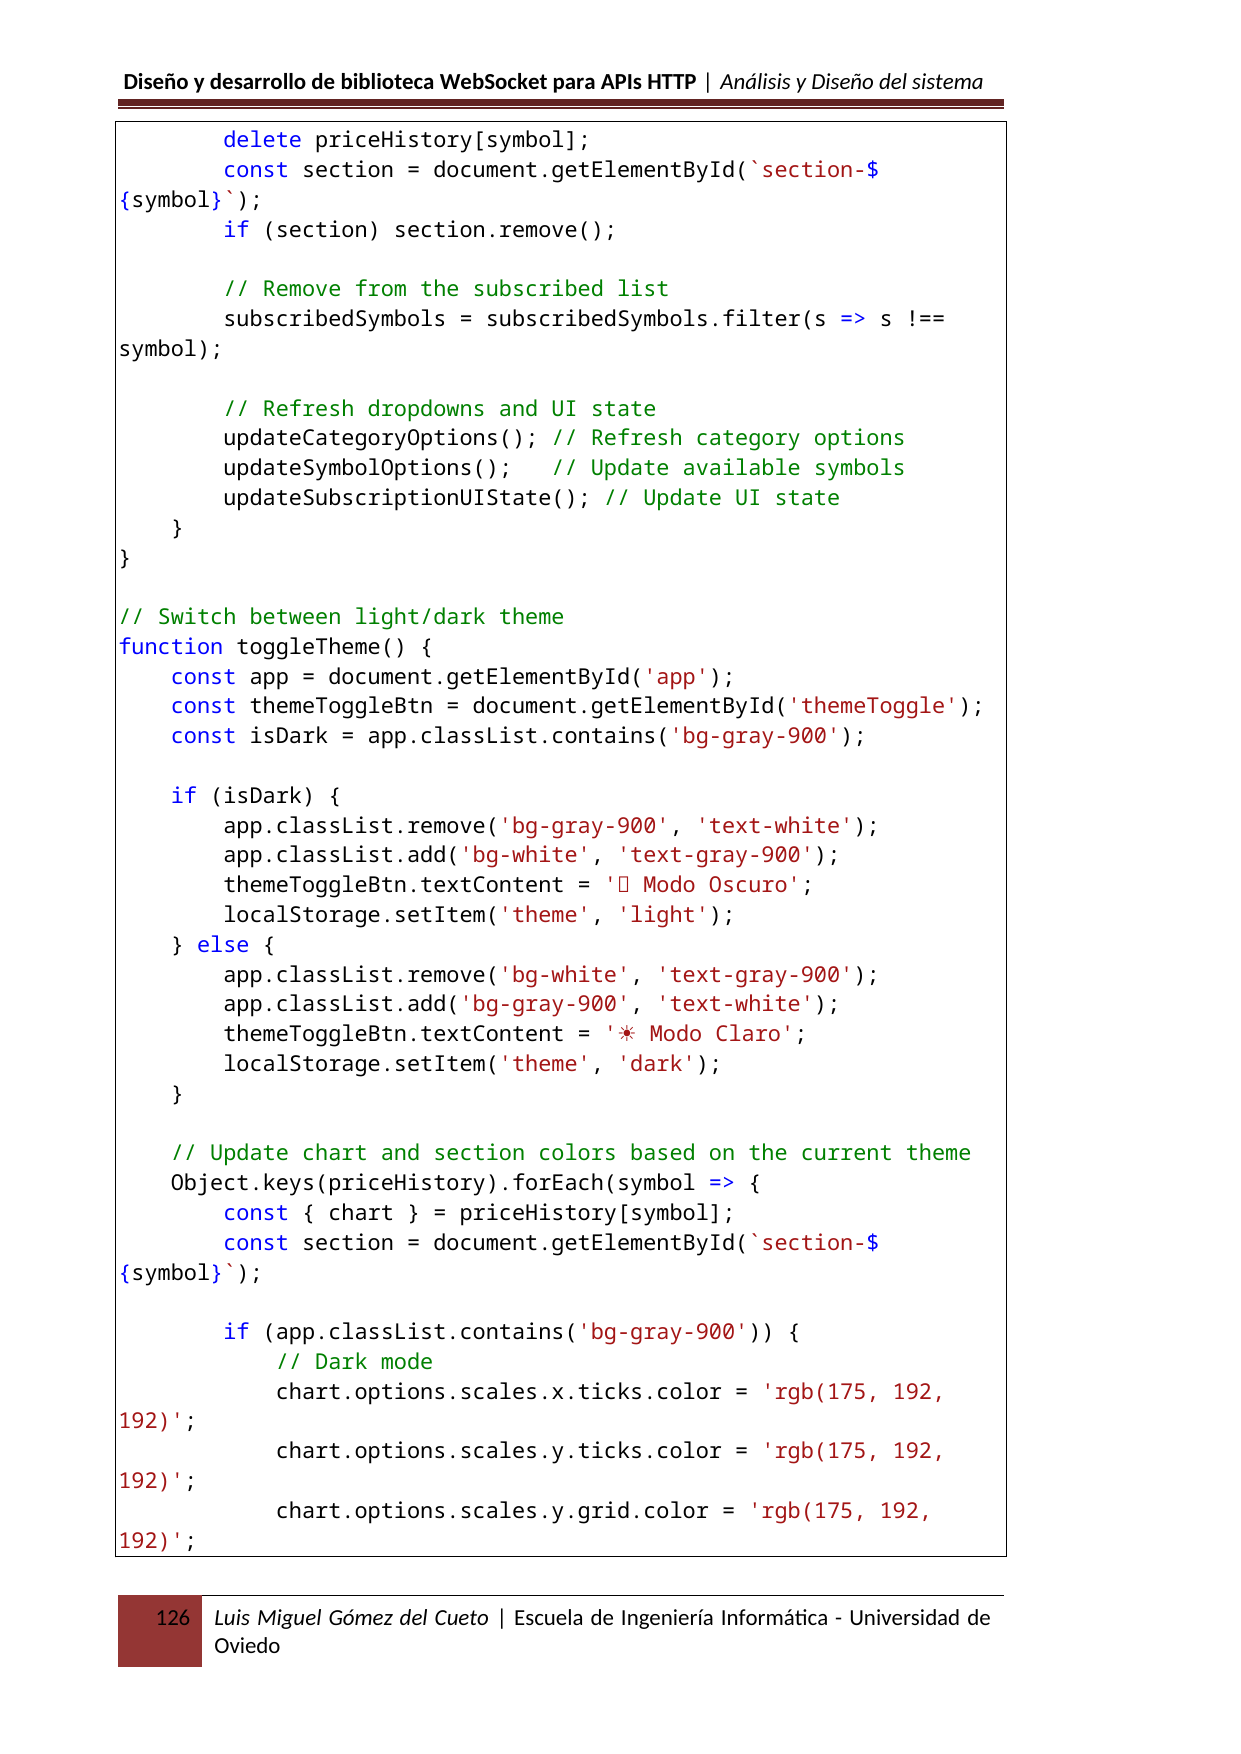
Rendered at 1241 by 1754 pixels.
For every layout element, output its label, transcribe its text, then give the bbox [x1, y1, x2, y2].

text const section = document.getElementById(`section-${symbol}`); [118, 154, 1004, 214]
text } [118, 1078, 1004, 1107]
text } else { [118, 929, 1004, 958]
text themeToggleBtn.textContent = '☀️ Modo Claro'; [118, 1018, 1004, 1048]
text delete priceHistory[symbol]; [116, 122, 1006, 154]
text // Switch between light/dark theme [118, 601, 1004, 631]
text } [118, 541, 1004, 571]
text if (app.classList.contains('bg-gray-900')) { [118, 1316, 1004, 1346]
text updateSubscriptionUIState(); // Update UI state [118, 482, 1004, 512]
text const themeToggleBtn = document.getElementById('themeToggle'); [118, 690, 1004, 720]
text subscribedSymbols = subscribedSymbols.filter(s => s !== symbol); [118, 303, 1004, 363]
text // Refresh dropdowns and UI state [118, 392, 1004, 422]
text themeToggleBtn.textContent = '🌙 Modo Oscuro'; [118, 869, 1004, 899]
text chart.options.scales.x.ticks.color = 'rgb(175, 192, 192)'; [118, 1376, 1004, 1435]
text const section = document.getElementById(`section-${symbol}`); [118, 1227, 1004, 1286]
text chart.options.scales.y.ticks.color = 'rgb(175, 192, 192)'; [118, 1435, 1004, 1492]
text const isDark = app.classList.contains('bg-gray-900'); [118, 720, 1004, 750]
text localStorage.setItem('theme', 'light'); [118, 899, 1004, 929]
text if (section) section.remove(); [118, 214, 1004, 243]
text app.classList.remove('bg-gray-900', 'text-white'); [118, 809, 1004, 839]
text app.classList.remove('bg-white', 'text-gray-900'); [118, 958, 1004, 988]
text if (isDark) { [118, 780, 1004, 809]
text localStorage.setItem('theme', 'dark'); [118, 1048, 1004, 1078]
text } [118, 512, 1004, 541]
text app.classList.add('bg-gray-900', 'text-white'); [118, 988, 1004, 1018]
text const app = document.getElementById('app'); [118, 661, 1004, 690]
text function toggleTheme() { [118, 631, 1004, 661]
text // Remove from the subscribed list [118, 273, 1004, 303]
text chart.options.scales.y.grid.color = 'rgb(175, 192, 192)'; [116, 1492, 1006, 1556]
text updateCategoryOptions(); // Refresh category options [118, 422, 1004, 452]
text updateSymbolOptions(); // Update available symbols [118, 452, 1004, 482]
text // Dark mode [118, 1346, 1004, 1376]
text Object.keys(priceHistory).forEach(symbol => { [118, 1167, 1004, 1197]
text app.classList.add('bg-white', 'text-gray-900'); [118, 839, 1004, 869]
text // Update chart and section colors based on the current theme [118, 1137, 1004, 1167]
text const { chart } = priceHistory[symbol]; [118, 1197, 1004, 1227]
